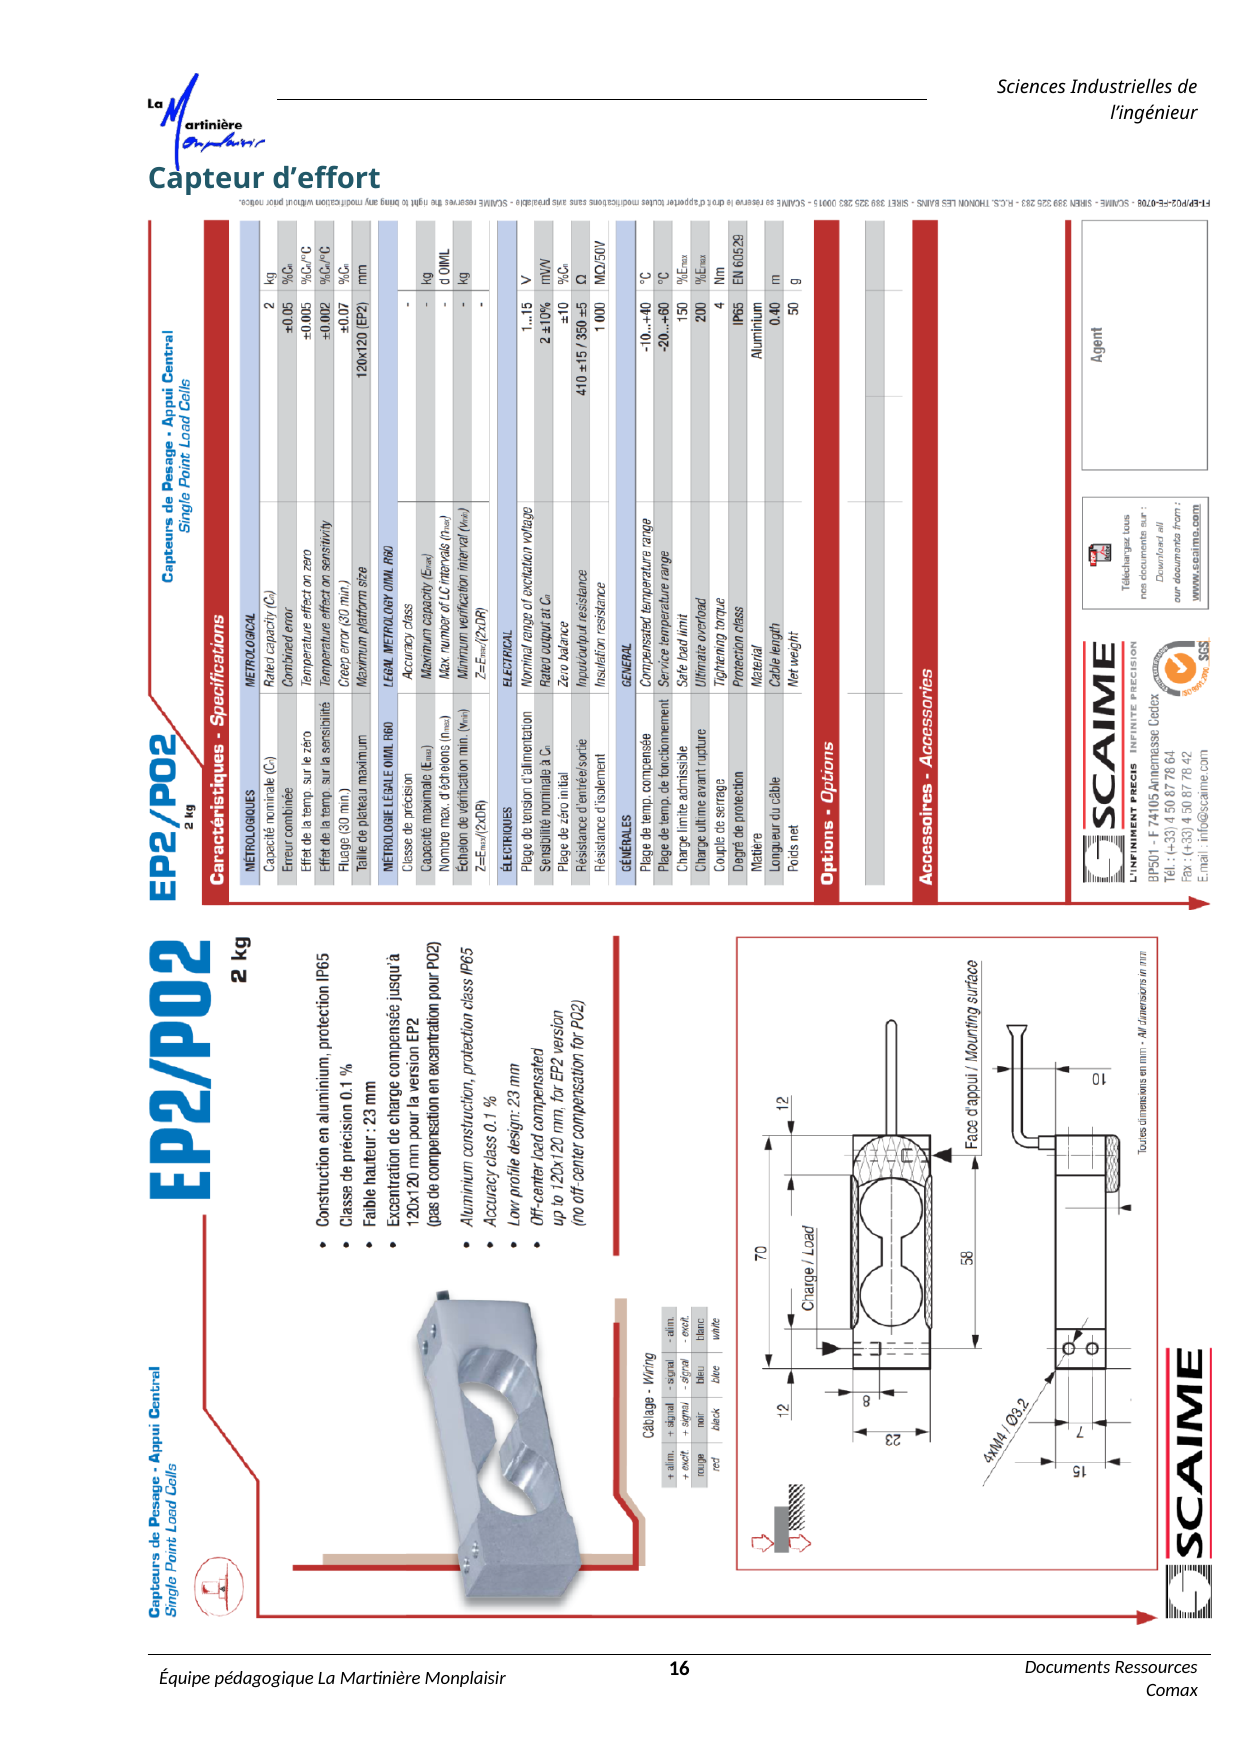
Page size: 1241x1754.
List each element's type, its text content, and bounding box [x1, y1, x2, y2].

picture [150, 936, 1211, 1625]
subtitle Capteur d’effort [148, 157, 1093, 197]
picture [147, 73, 266, 171]
picture [149, 198, 1210, 910]
